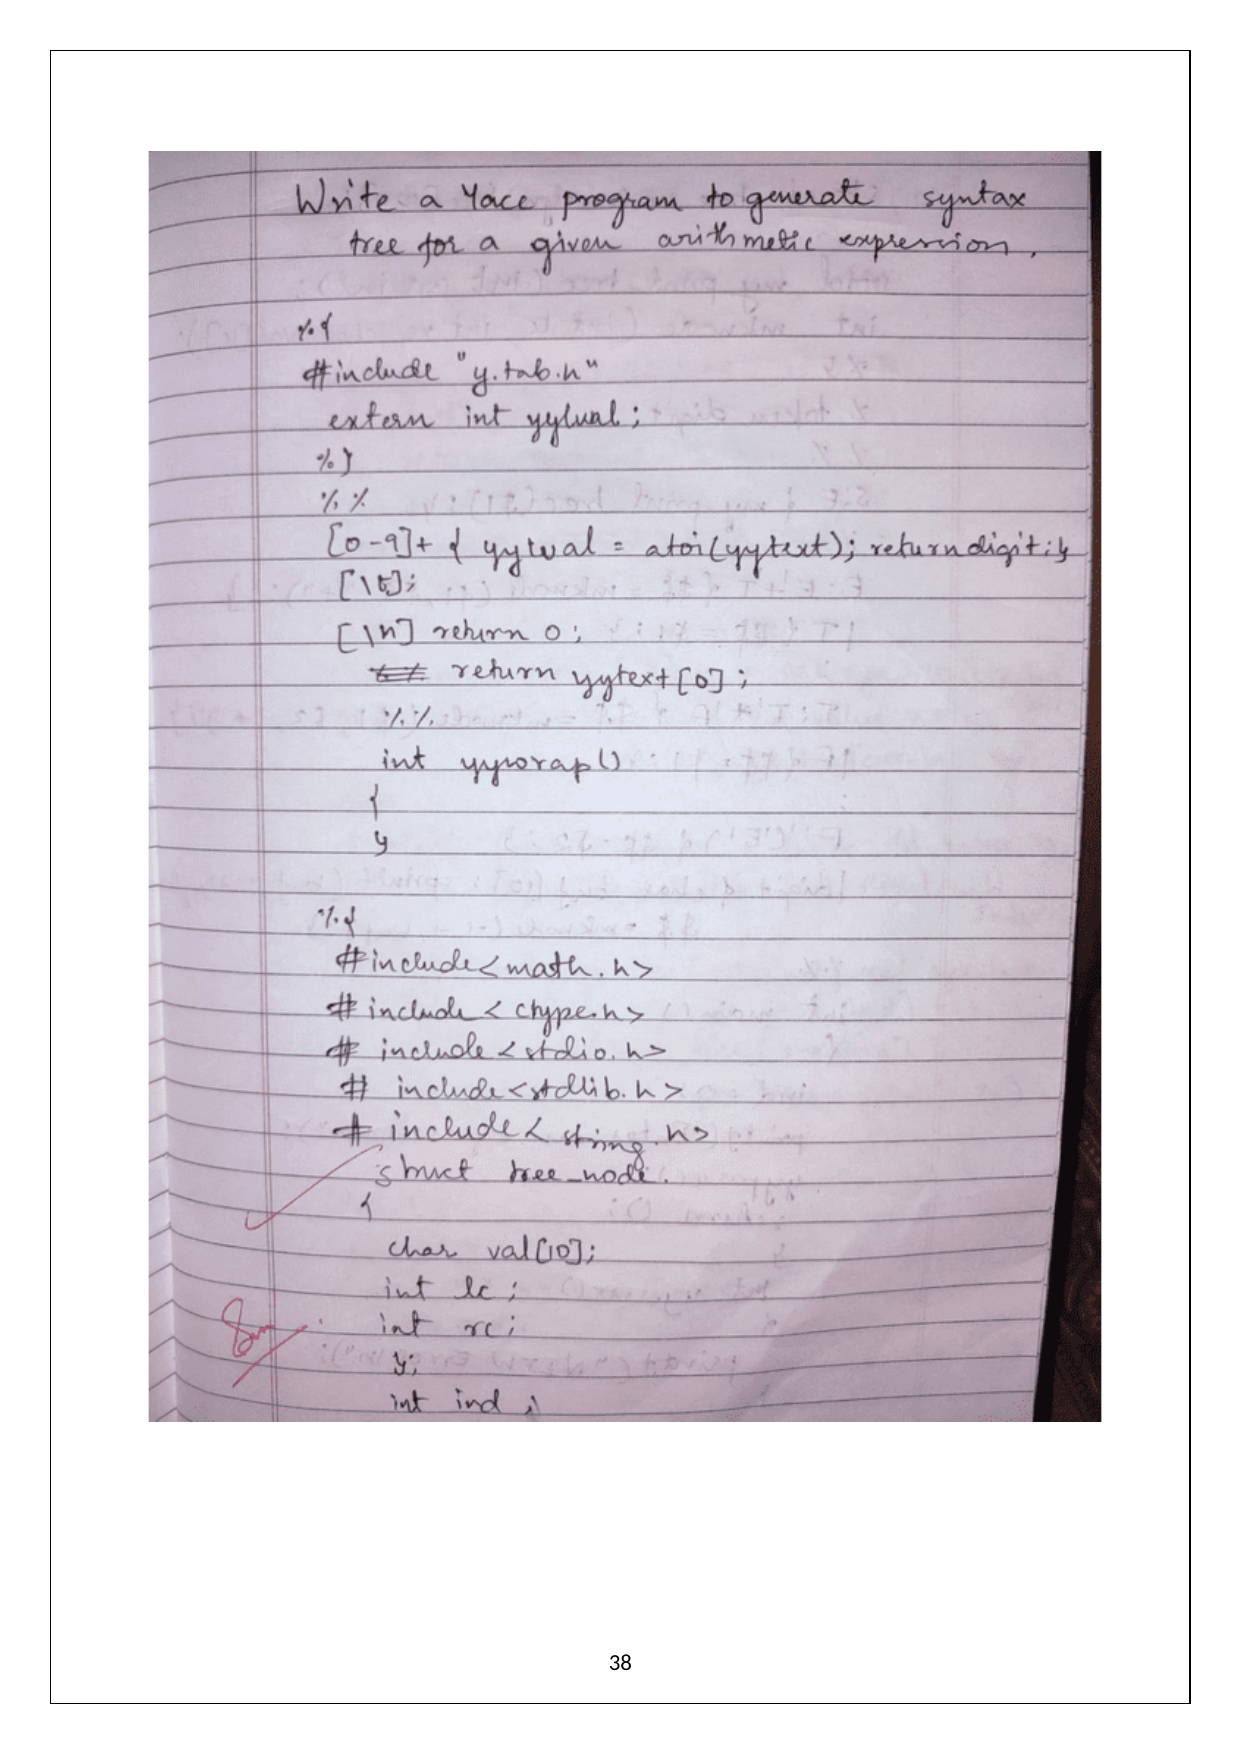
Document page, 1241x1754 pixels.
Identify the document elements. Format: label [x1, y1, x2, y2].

picture [148, 151, 1102, 1422]
